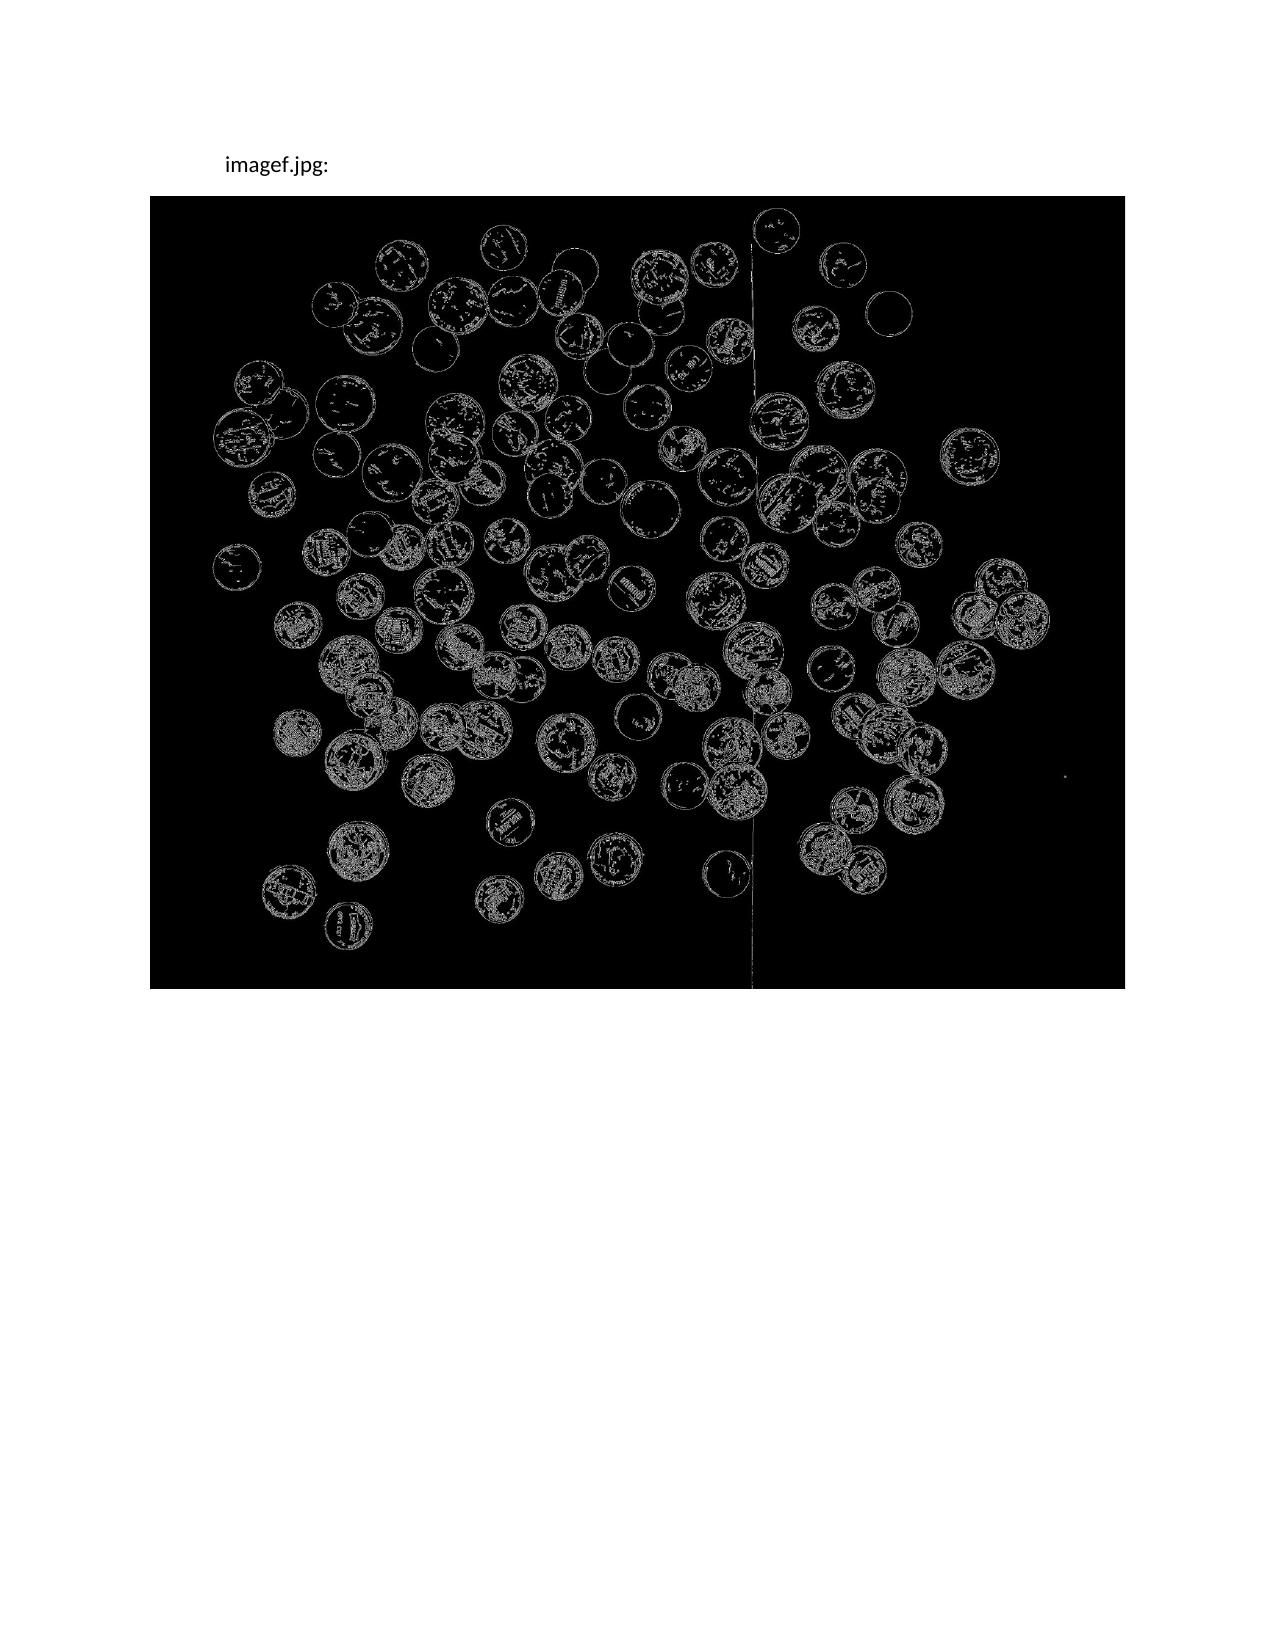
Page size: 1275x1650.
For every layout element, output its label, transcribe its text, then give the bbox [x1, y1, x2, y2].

picture [150, 196, 1125, 989]
list imagef.jpg: [225, 150, 1125, 178]
